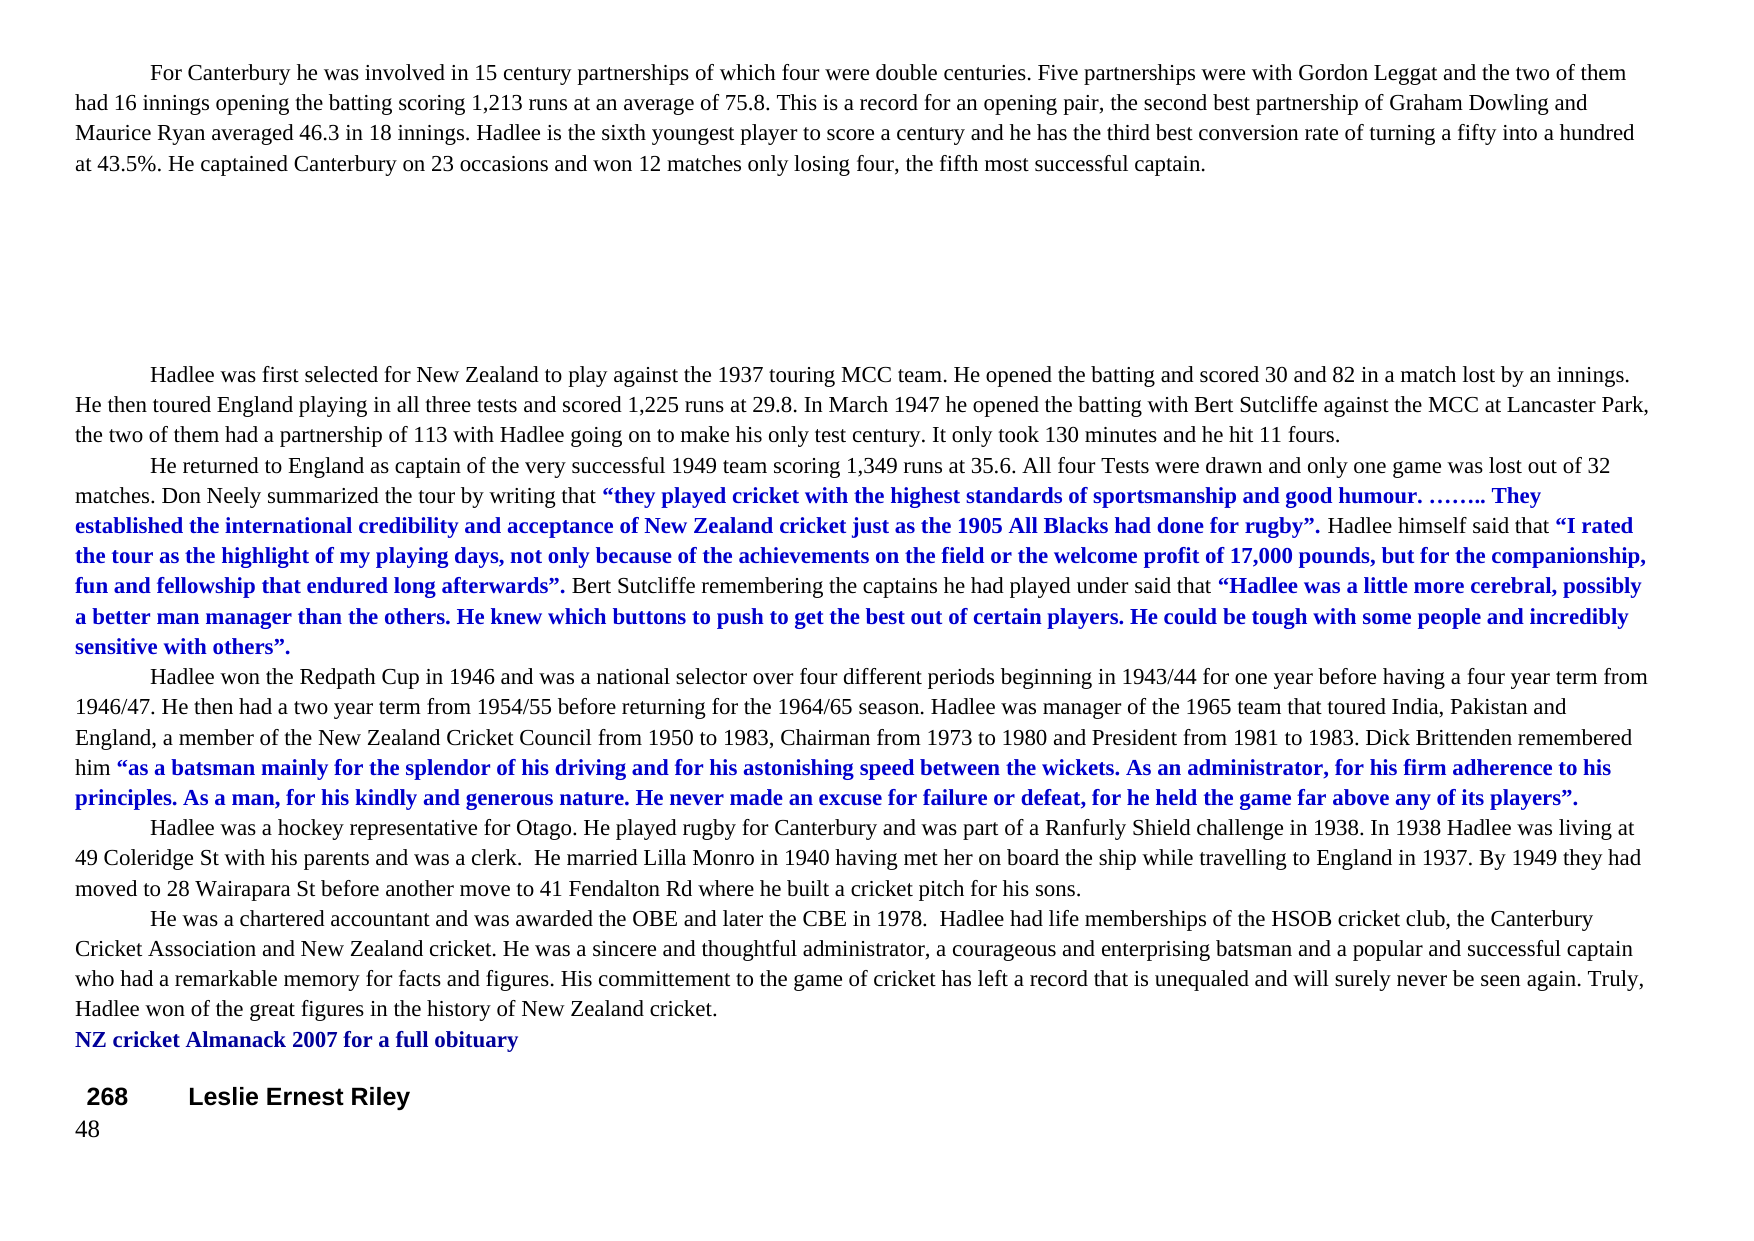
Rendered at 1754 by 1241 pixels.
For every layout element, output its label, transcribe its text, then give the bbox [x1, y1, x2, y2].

text He was a chartered accountant and was awarded the OBE and later the CBE in 1978. Hadlee had life memberships of the HSOB cricket club, the Canterbury Cricket Association and New Zealand cricket. He was a sincere and thoughtful administrator, a courageous and enterprising batsman and a popular and successful captain who had a remarkable memory for facts and figures. His committement to the game of cricket has left a record that is unequaled and will surely never be seen again. Truly, Hadlee won of the great figures in the history of New Zealand cricket. [75, 905, 1654, 1022]
text He returned to England as captain of the very successful 1949 team scoring 1,349 runs at 35.6. All four Tests were drawn and only one game was lost out of 32 matches. Don Neely summarized the tour by writing that “they played cricket with the highest standards of sportsmanship and good humour. …….. They established the international credibility and acceptance of New Zealand cricket just as the 1905 All Blacks had done for rugby”. Hadlee himself said that “I rated the tour as the highlight of my playing days, not only because of the achievements on the field or the welcome profit of 17,000 pounds, but for the companionship, fun and fellowship that endured long afterwards”. Bert Sutcliffe remembering the captains he had played under said that “Hadlee was a little more cerebral, possibly a better man manager than the others. He knew which buttons to push to get the best out of certain players. He could be tough with some people and incredibly sensitive with others”. [75, 452, 1654, 659]
text Hadlee was first selected for New Zealand to play against the 1937 touring MCC team. He opened the batting and scored 30 and 82 in a match lost by an innings. He then toured England playing in all three tests and scored 1,225 runs at 29.8. In March 1947 he opened the batting with Bert Sutcliffe against the MCC at Lancaster Park, [75, 361, 1654, 418]
text Hadlee was a hockey representative for Otago. He played rugby for Canterbury and was part of a Ranfurly Shield challenge in 1938. In 1938 Hadlee was living at 49 Coleridge St with his parents and was a clerk. He married Lilla Monro in 1940 having met her on board the ship while travelling to England in 1937. By 1949 they had moved to 28 Wairapara St before another move to 41 Fendalton Rd where he built a cricket pitch for his sons. [75, 814, 1654, 901]
text For Canterbury he was involved in 15 century partnerships of which four were double centuries. Five partnerships were with Gordon Leggat and the two of them had 16 innings opening the batting scoring 1,213 runs at an average of 75.8. This is a record for an opening pair, the second best partnership of Graham Dowling and Maurice Ryan averaged 46.3 in 18 innings. Hadlee is the sixth youngest player to score a century and he has the third best conversion rate of turning a fifty into a hundred at 43.5%. He captained Canterbury on 23 occasions and won 12 matches only losing four, the fifth most successful captain. [75, 59, 1654, 176]
text NZ cricket Almanack 2007 for a full obituary [75, 1026, 1654, 1052]
text the two of them had a partnership of 113 with Hadlee going on to make his only test century. It only took 130 minutes and he hit 11 fours. [75, 422, 1654, 448]
text Hadlee won the Redpath Cup in 1946 and was a national selector over four different periods beginning in 1943/44 for one year before having a four year term from 1946/47. He then had a two year term from 1954/55 before returning for the 1964/65 season. Hadlee was manager of the 1965 team that toured India, Pakistan and England, a member of the New Zealand Cricket Council from 1950 to 1983, Chairman from 1973 to 1980 and President from 1981 to 1983. Dick Brittenden remembered him “as a batsman mainly for the splendor of his driving and for his astonishing speed between the wickets. As an administrator, for his firm adherence to his principles. As a man, for his kindly and generous nature. He never made an excuse for failure or defeat, for he held the game far above any of its players”. [75, 663, 1654, 810]
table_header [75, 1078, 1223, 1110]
